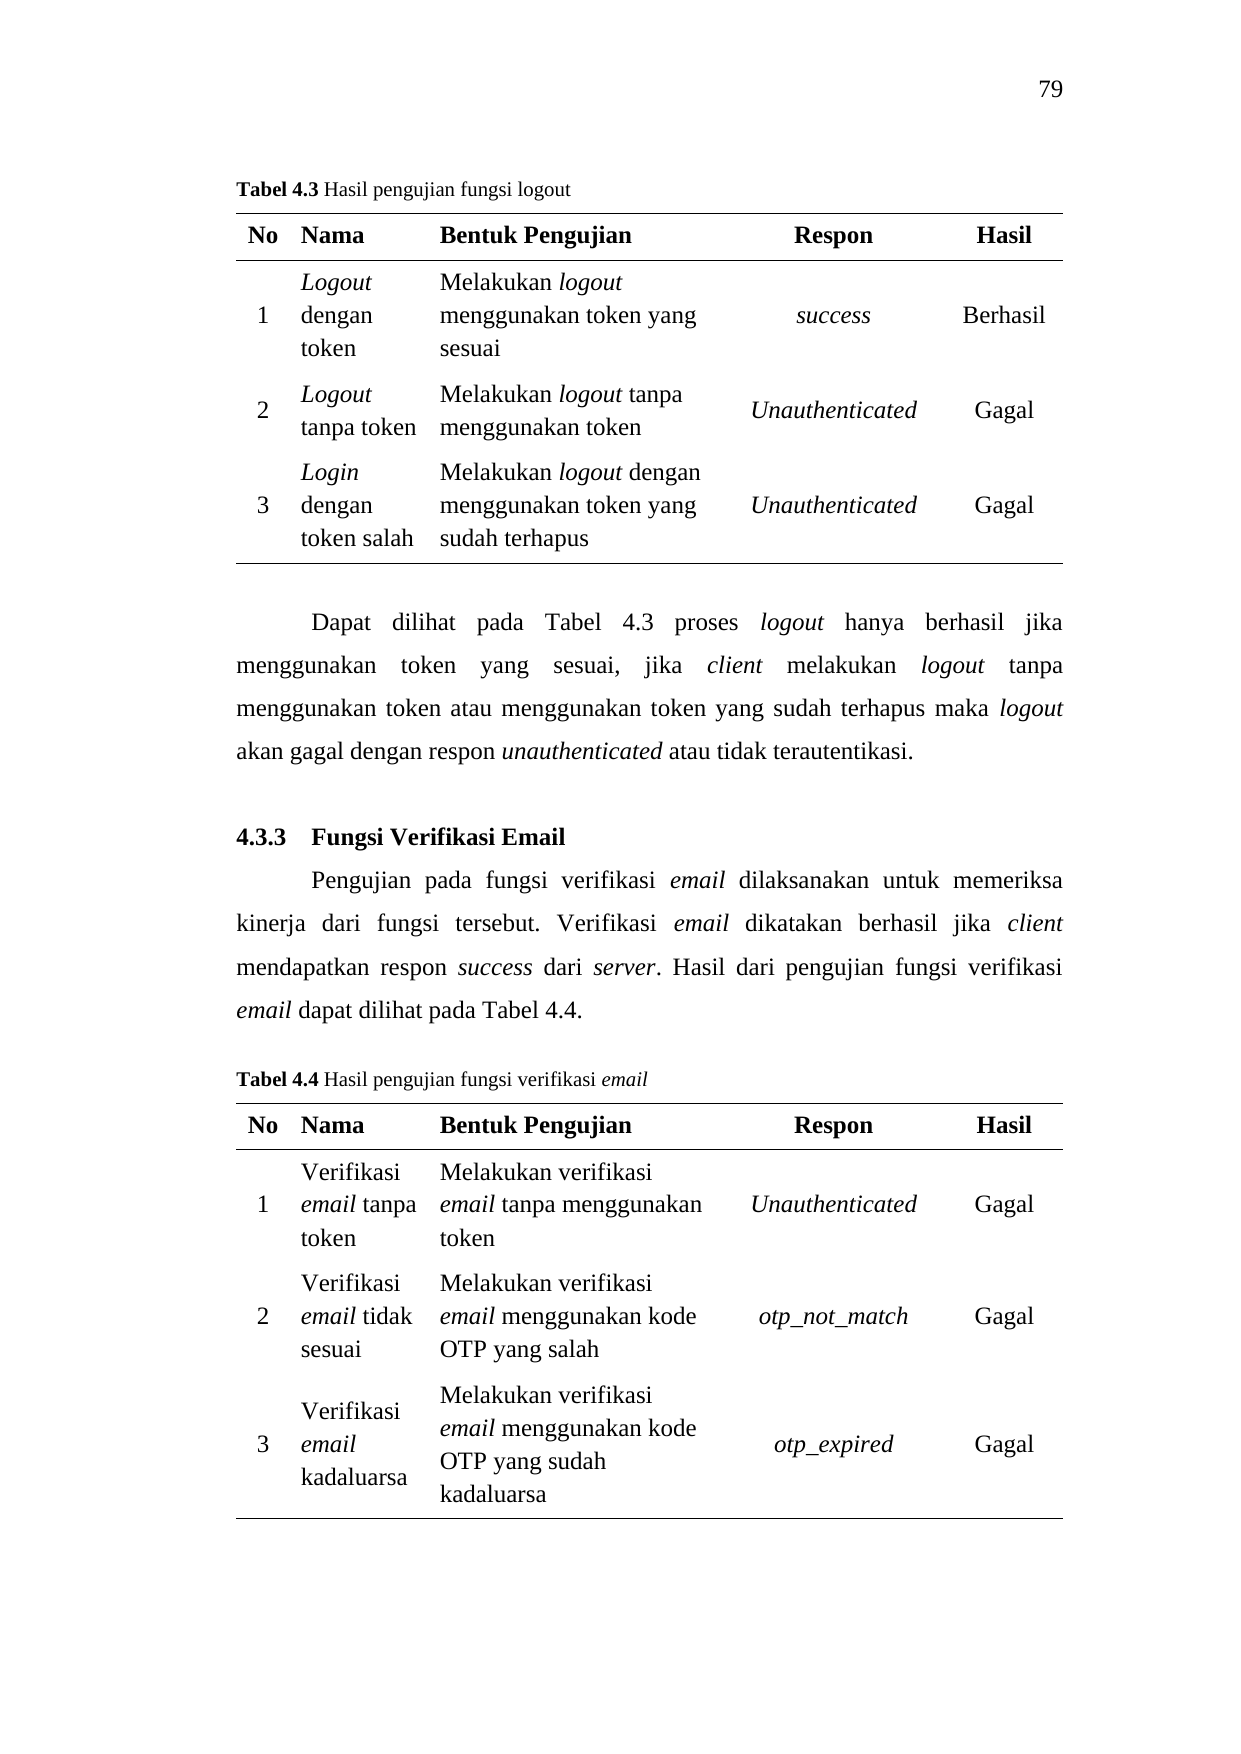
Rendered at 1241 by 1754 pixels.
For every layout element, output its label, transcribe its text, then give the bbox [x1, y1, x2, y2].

table_cell Logout tanpa token [289, 373, 428, 451]
table_cell Gagal [945, 1262, 1063, 1373]
table_cell Gagal [945, 451, 1063, 562]
table_cell Gagal [945, 373, 1063, 451]
table_cell Berhasil [945, 261, 1063, 372]
table_header No [236, 214, 289, 260]
table_cell Unauthenticated [722, 373, 945, 451]
text Pengujian pada fungsi verifikasi email dilaksanakan untuk memeriksa kinerja dari fungsi tersebut. Verifikasi email dikatakan berhasil jika client mendapatkan respon success dari server. Hasil dari pengujian fungsi verifikasi email dapat dilihat pada Tabel 4.4. [236, 865, 1063, 1023]
table_cell Verifikasi email kadaluarsa [289, 1374, 428, 1518]
table_cell 1 [236, 1150, 289, 1262]
table_cell Melakukan logout menggunakan token yang sesuai [428, 261, 722, 372]
table_cell Verifikasi email tidak sesuai [289, 1262, 428, 1373]
table_cell 2 [236, 1262, 289, 1373]
table_cell Melakukan verifikasi email tanpa menggunakan token [428, 1150, 722, 1262]
table_header Bentuk Pengujian [428, 214, 722, 260]
text Fungsi Verifikasi Email [236, 822, 1063, 851]
table_cell success [722, 261, 945, 372]
table_cell otp_expired [722, 1374, 945, 1518]
table_header Respon [722, 214, 945, 260]
table_cell Verifikasi email tanpa token [289, 1150, 428, 1262]
table_cell Melakukan verifikasi email menggunakan kode OTP yang sudah kadaluarsa [428, 1374, 722, 1518]
table_cell Gagal [945, 1374, 1063, 1518]
text Tabel 4.3 Hasil pengujian fungsi logout [236, 177, 1063, 201]
table_header Hasil [945, 1104, 1063, 1149]
table_cell Logout dengan token [289, 261, 428, 372]
table_cell 1 [236, 261, 289, 372]
table_cell Unauthenticated [722, 451, 945, 562]
table_cell Melakukan logout tanpa menggunakan token [428, 373, 722, 451]
table_header No [236, 1104, 289, 1149]
table_header Bentuk Pengujian [428, 1104, 722, 1149]
table_cell 3 [236, 451, 289, 562]
text Dapat dilihat pada Tabel 4.3 proses logout hanya berhasil jika menggunakan token yang sesuai, jika client melakukan logout tanpa menggunakan token atau menggunakan token yang sudah terhapus maka logout akan gagal dengan respon unauthenticated atau tidak terautentikasi. [236, 607, 1063, 765]
table_header Hasil [945, 214, 1063, 260]
table_cell Melakukan logout dengan menggunakan token yang sudah terhapus [428, 451, 722, 562]
table_cell Login dengan token salah [289, 451, 428, 562]
table_cell Unauthenticated [722, 1150, 945, 1262]
table_header Nama [289, 214, 428, 260]
table_cell Gagal [945, 1150, 1063, 1262]
table_cell 3 [236, 1374, 289, 1518]
table_header Respon [722, 1104, 945, 1149]
table_cell Melakukan verifikasi email menggunakan kode OTP yang salah [428, 1262, 722, 1373]
table_cell otp_not_match [722, 1262, 945, 1373]
text Tabel 4.4 Hasil pengujian fungsi verifikasi email [236, 1067, 1063, 1091]
table_header Nama [289, 1104, 428, 1149]
table_cell 2 [236, 373, 289, 451]
